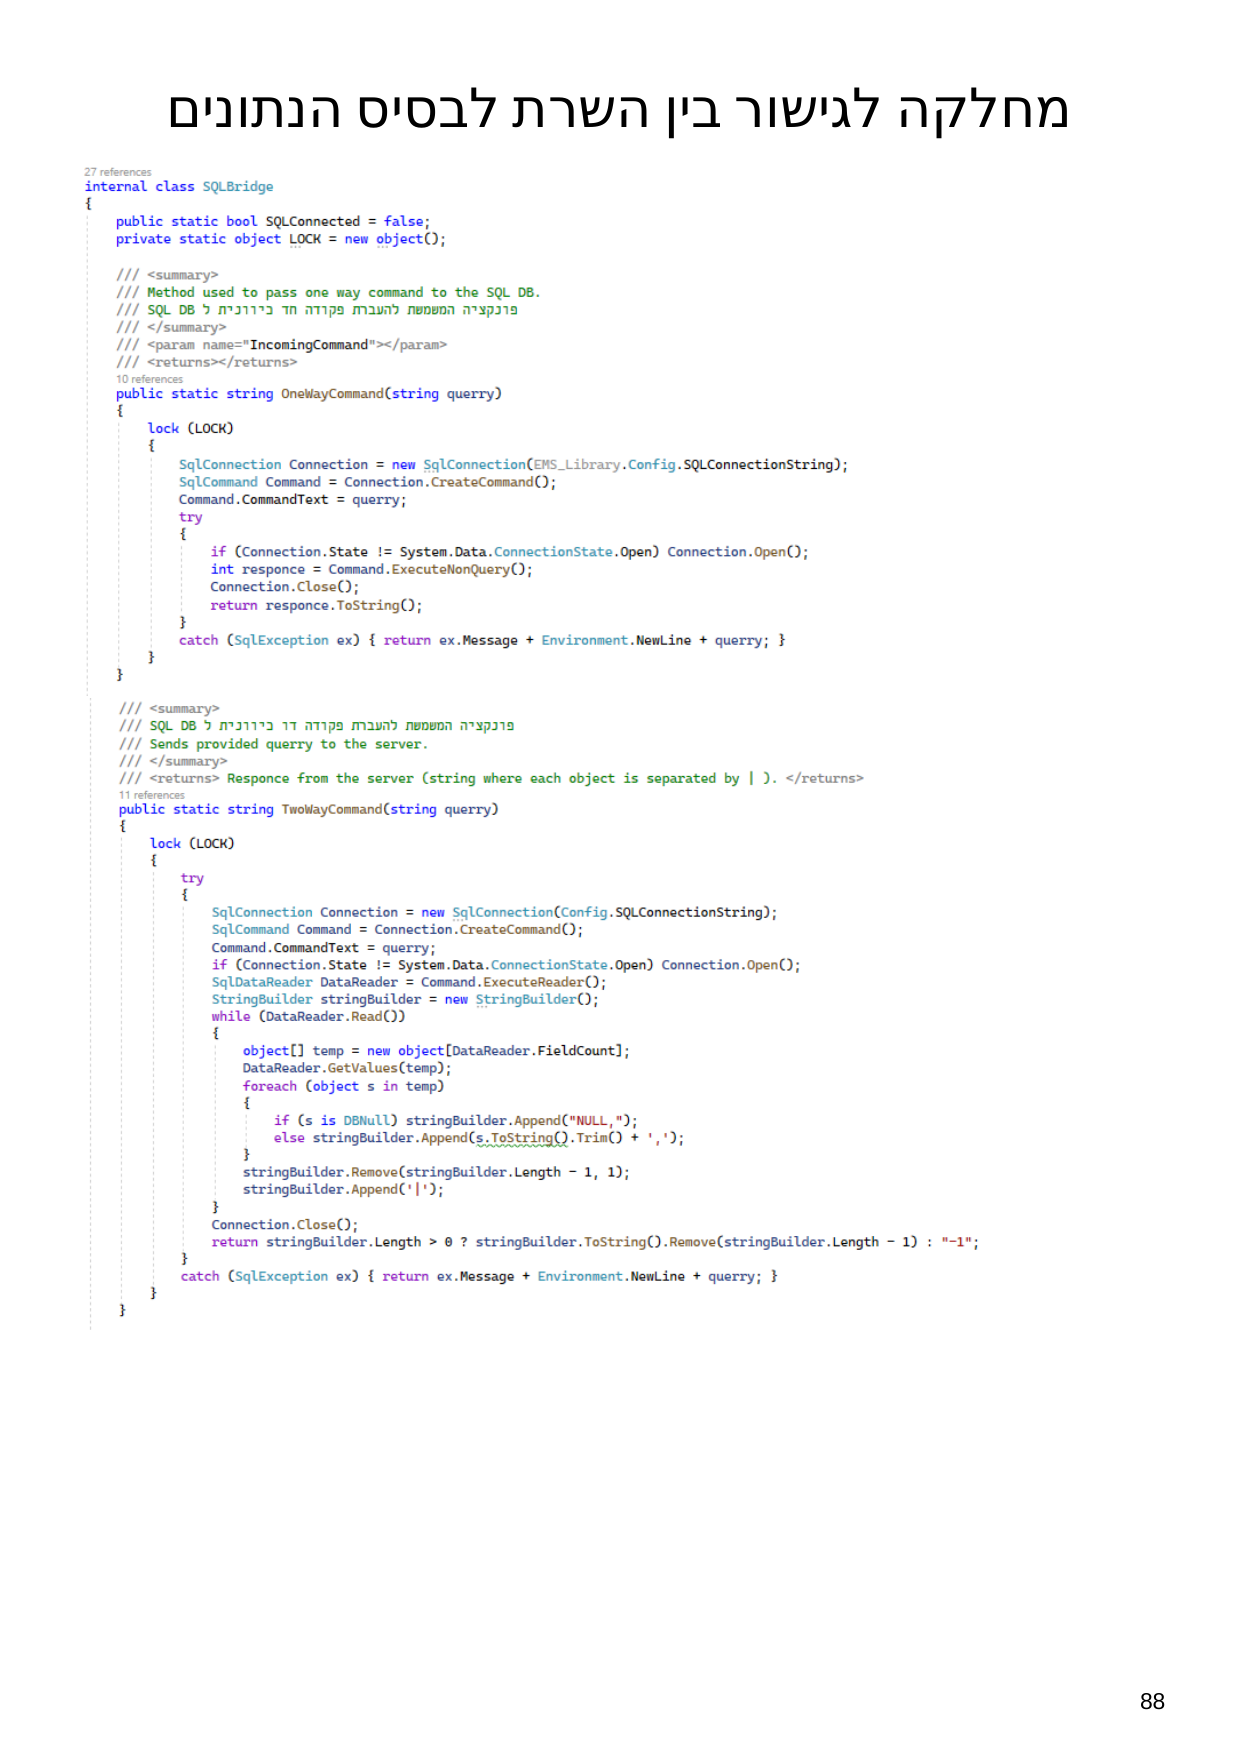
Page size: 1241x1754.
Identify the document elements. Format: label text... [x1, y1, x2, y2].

picture [75, 163, 1166, 696]
text מחלקה לגישור בין השרת לבסיס הנתונים [75, 75, 1165, 141]
picture [75, 698, 1166, 1330]
